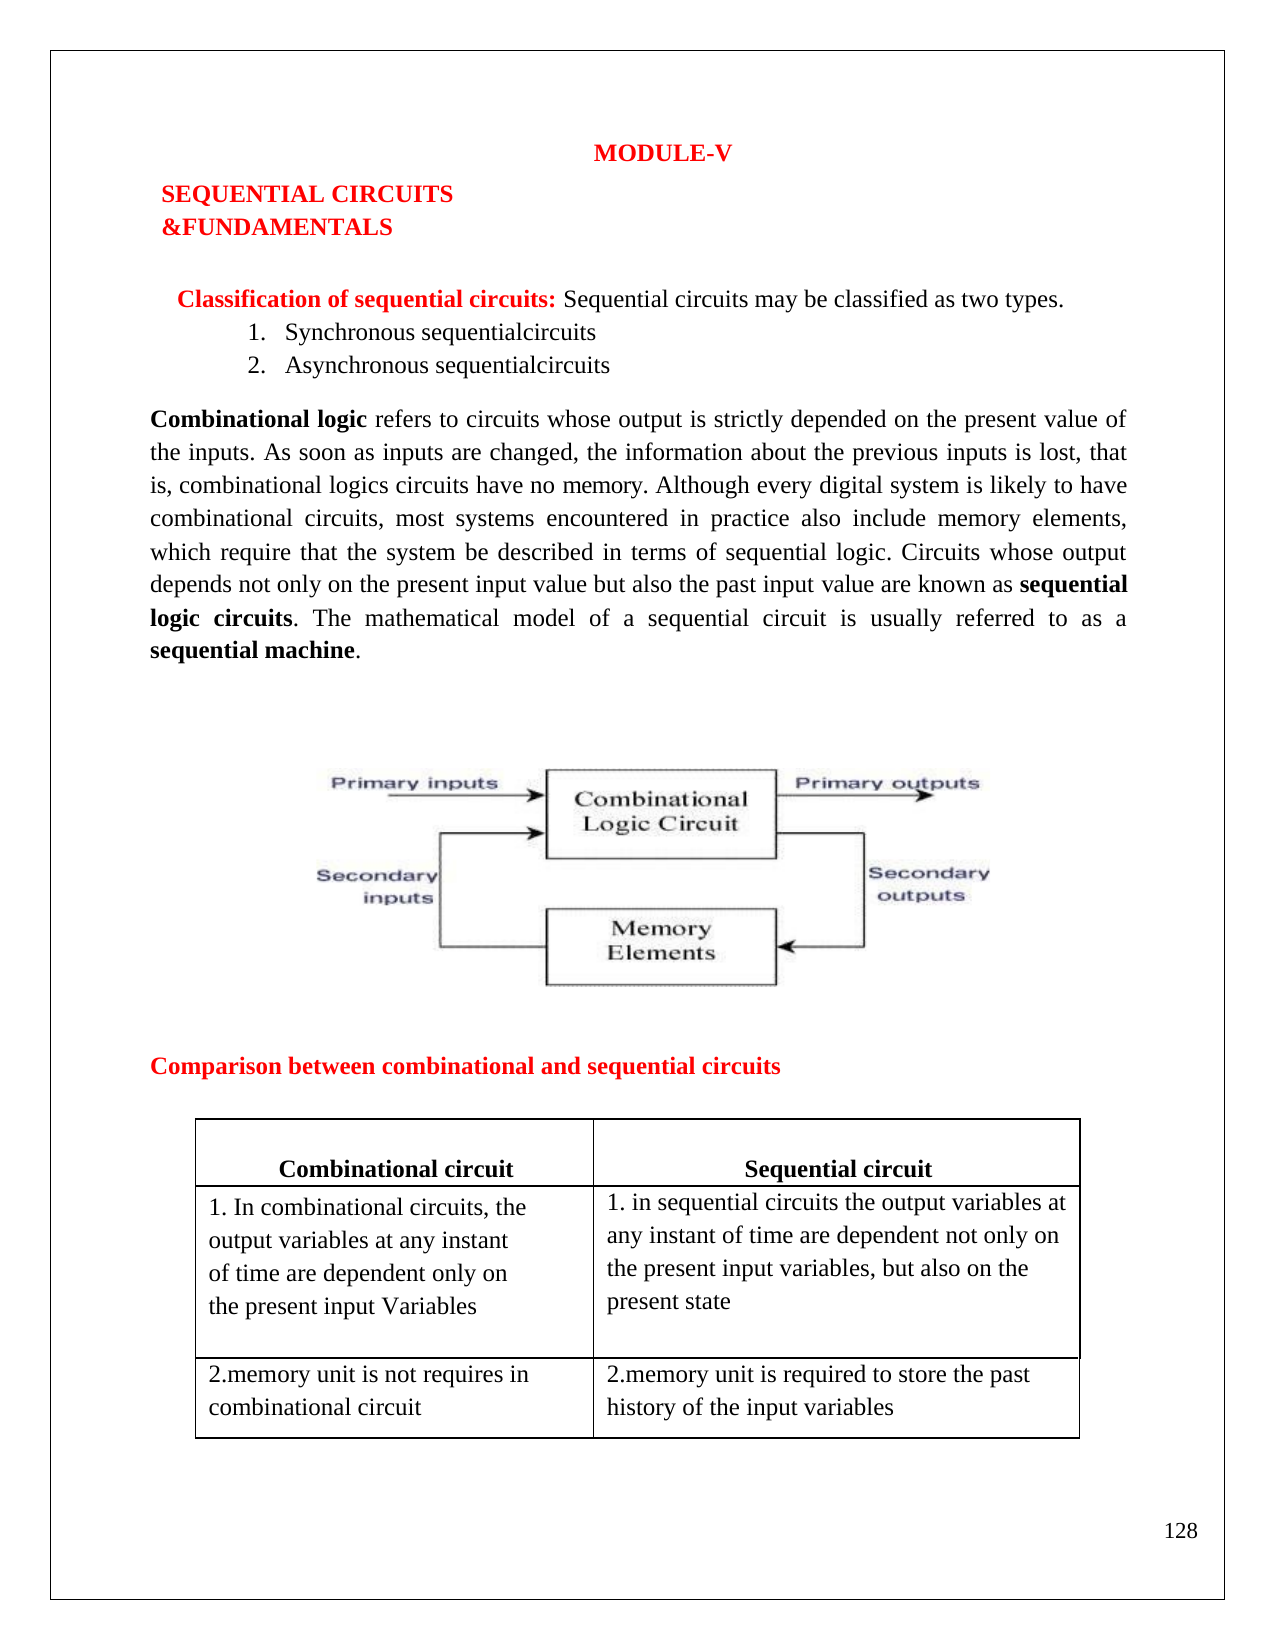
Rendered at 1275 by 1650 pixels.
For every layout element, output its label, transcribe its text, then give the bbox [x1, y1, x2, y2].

text Combinational logic refers to circuits whose output is strictly depended on the present value of the inputs. As soon as inputs are changed, the information about the previous inputs is lost, that is, combinational logics circuits have no memory. Although every digital system is likely to have combinational circuits, most systems encountered in practice also include memory elements, which require that the system be described in terms of sequential logic. Circuits whose output depends not only on the present input value but also the past input value are known as sequential logic circuits. The mathematical model of a sequential circuit is usually referred to as a sequential machine. [150, 404, 1128, 664]
subtitle Comparison between combinational and sequential circuits [150, 1051, 1210, 1080]
text Classification of sequential circuits: Sequential circuits may be classified as two types. [177, 284, 1210, 313]
table_cell 2.memory unit is not requires in combinational circuit [196, 1359, 593, 1437]
table_cell 2.memory unit is required to store the past history of the input variables [594, 1357, 1079, 1437]
table_header Sequential circuit [594, 1120, 1079, 1185]
text SEQUENTIAL CIRCUITS &FUNDAMENTALS [161, 179, 456, 240]
table_cell 1. In combinational circuits, the output variables at any instant of time are dependent only on the present input Variables [196, 1187, 593, 1357]
list Asynchronous sequentialcircuits [247, 351, 1210, 379]
picture [316, 768, 991, 987]
table_header Combinational circuit [196, 1120, 593, 1185]
table_cell 1. in sequential circuits the output variables at any instant of time are dependent not only on the present input variables, but also on the present state [594, 1187, 1079, 1357]
subtitle MODULE-V [594, 138, 1210, 167]
list Synchronous sequentialcircuits [247, 317, 1210, 346]
